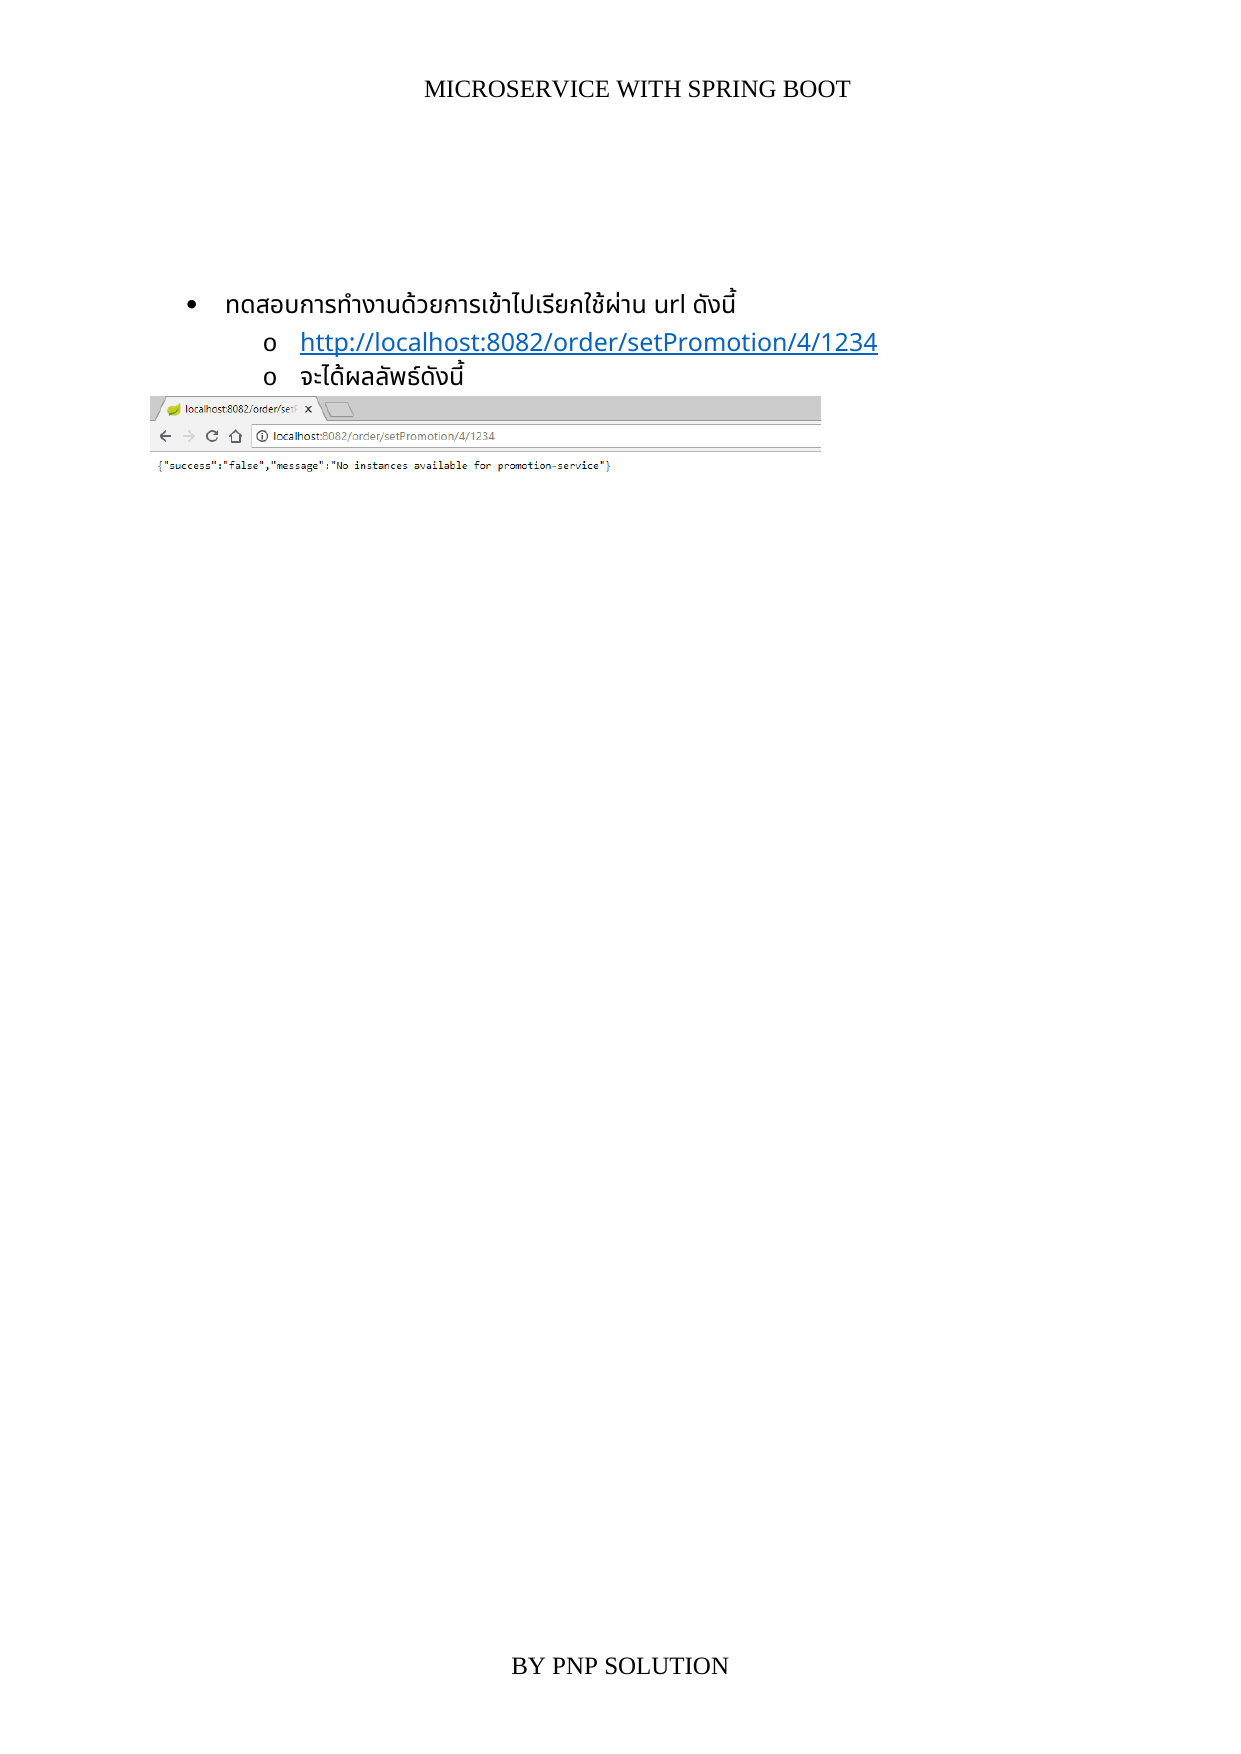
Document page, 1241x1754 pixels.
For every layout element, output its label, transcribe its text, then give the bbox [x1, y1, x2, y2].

list http://localhost:8082/order/setPromotion/4/1234 [262, 324, 1090, 358]
picture [150, 396, 821, 515]
list จะได้ผลลัพธ์ดังนี้ [262, 358, 1090, 396]
list ทดสอบการทำงานด้วยการเข้าไปเรียกใช้ผ่าน url ดังนี้ [187, 286, 1090, 324]
